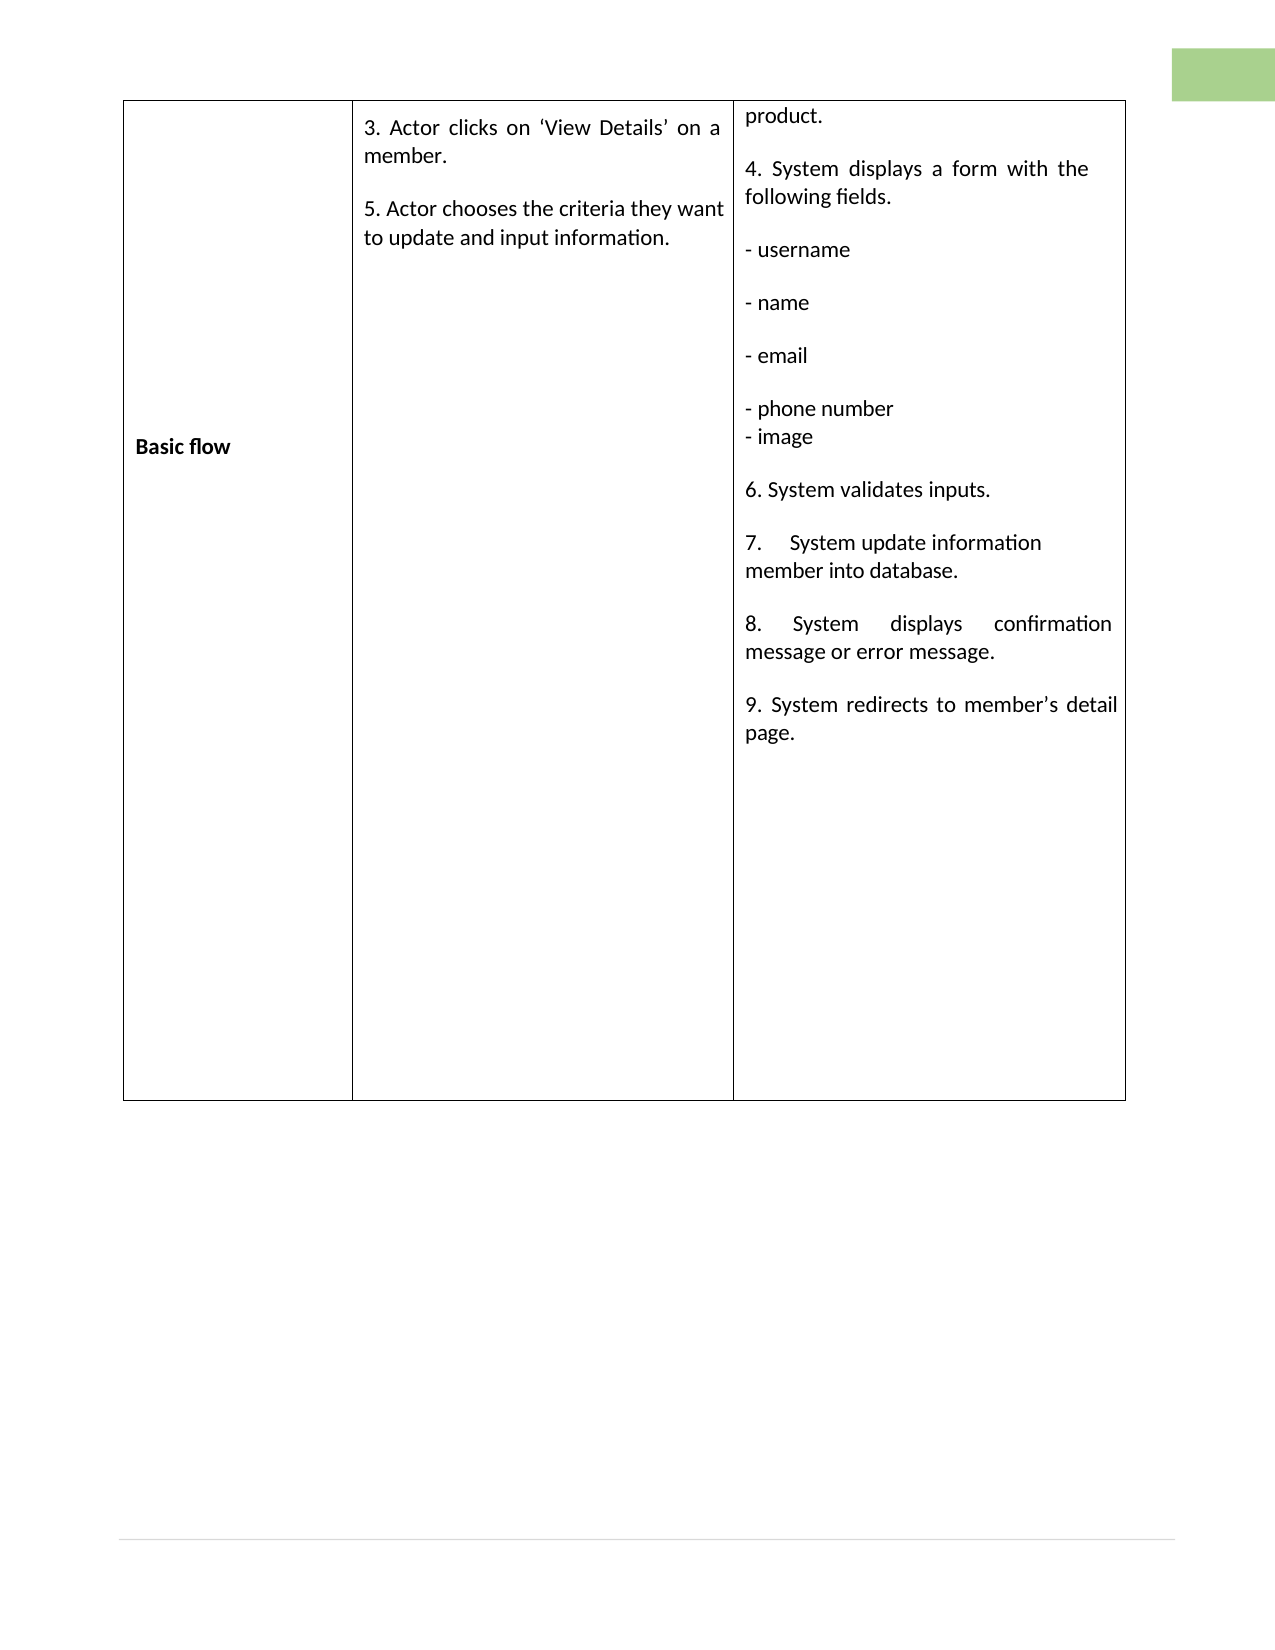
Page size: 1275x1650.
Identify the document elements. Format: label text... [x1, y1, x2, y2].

table_header Basic flow [124, 101, 352, 1100]
table_header product. 4. System displays a form with the following fields. username name email phone number image System validates inputs. System update information member into database. System displays confirmation message or error message. System redirects to member’s detail page. [734, 101, 1125, 1100]
table_header 3. Actor clicks on ‘View Details’ on a member. 5. Actor chooses the criteria they want to update and input information. [353, 101, 733, 1100]
